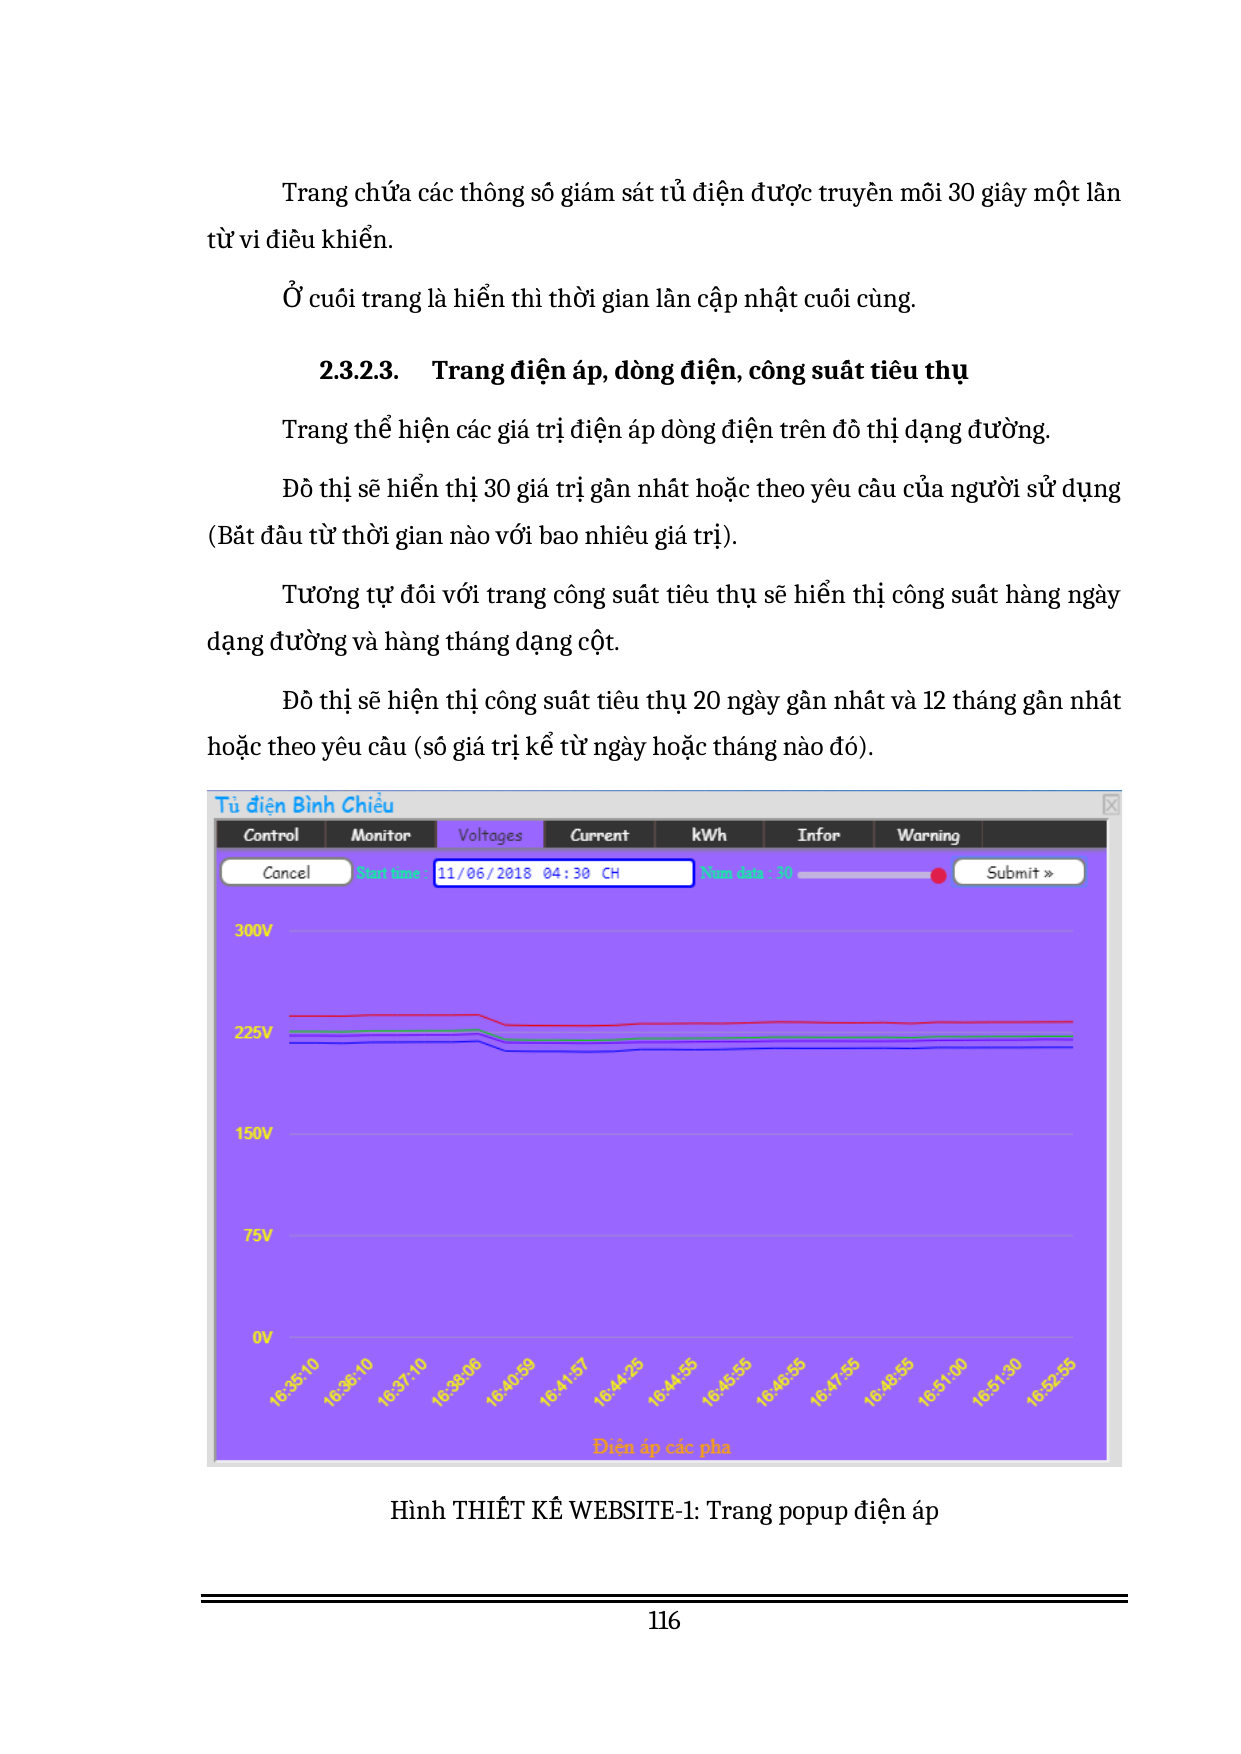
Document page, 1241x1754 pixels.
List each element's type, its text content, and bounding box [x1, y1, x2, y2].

subtitle Trang điện áp, dòng điện, công suất tiêu thụ [319, 355, 1122, 386]
picture [206, 790, 1123, 1467]
text Đồ thị sẽ hiện thị công suất tiêu thụ 20 ngày gần nhất và 12 tháng gần nhất hoặc theo yêu cầu (số giá trị kể từ ngày hoặc tháng nào đó). [207, 685, 1122, 762]
text Trang chứa các thông số giám sát tủ điện được truyền mỗi 30 giây một lần từ vi điều khiển. [207, 177, 1122, 255]
text Trang thể hiện các giá trị điện áp dòng điện trên đồ thị dạng đường. [207, 414, 1122, 445]
text Tương tự đối với trang công suất tiêu thụ sẽ hiển thị công suất hàng ngày dạng đường và hàng tháng dạng cột. [207, 579, 1122, 657]
text Hình THIẾT KẾ WEBSITE-93: Trang popup điện áp [207, 1495, 1122, 1526]
text Đồ thị sẽ hiển thị 30 giá trị gần nhất hoặc theo yêu cầu của người sử dụng (Bắt đầu từ thời gian nào với bao nhiêu giá trị). [207, 473, 1122, 551]
text Ở cuối trang là hiển thì thời gian lần cập nhật cuối cùng. [207, 283, 1122, 314]
